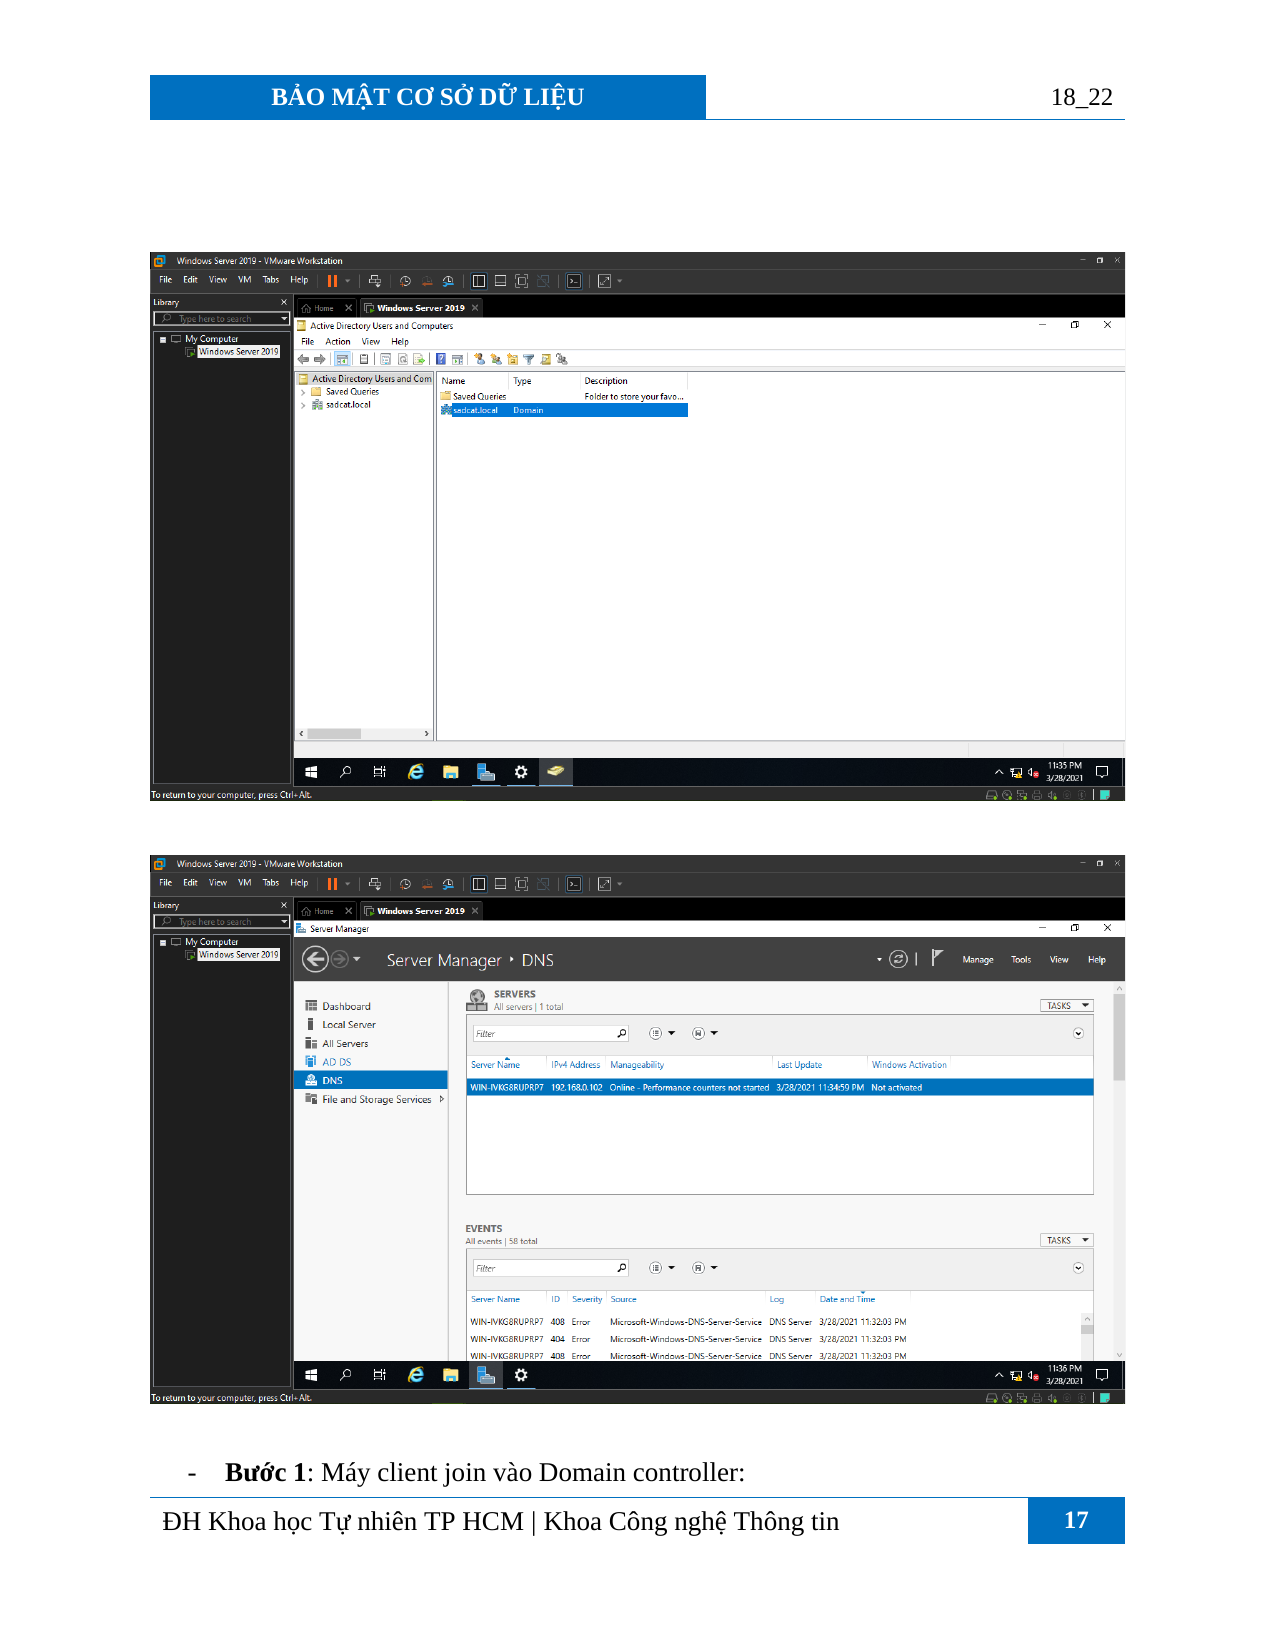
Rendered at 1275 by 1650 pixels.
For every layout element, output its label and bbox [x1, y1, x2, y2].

picture [150, 905, 1125, 1454]
picture [150, 303, 1125, 852]
